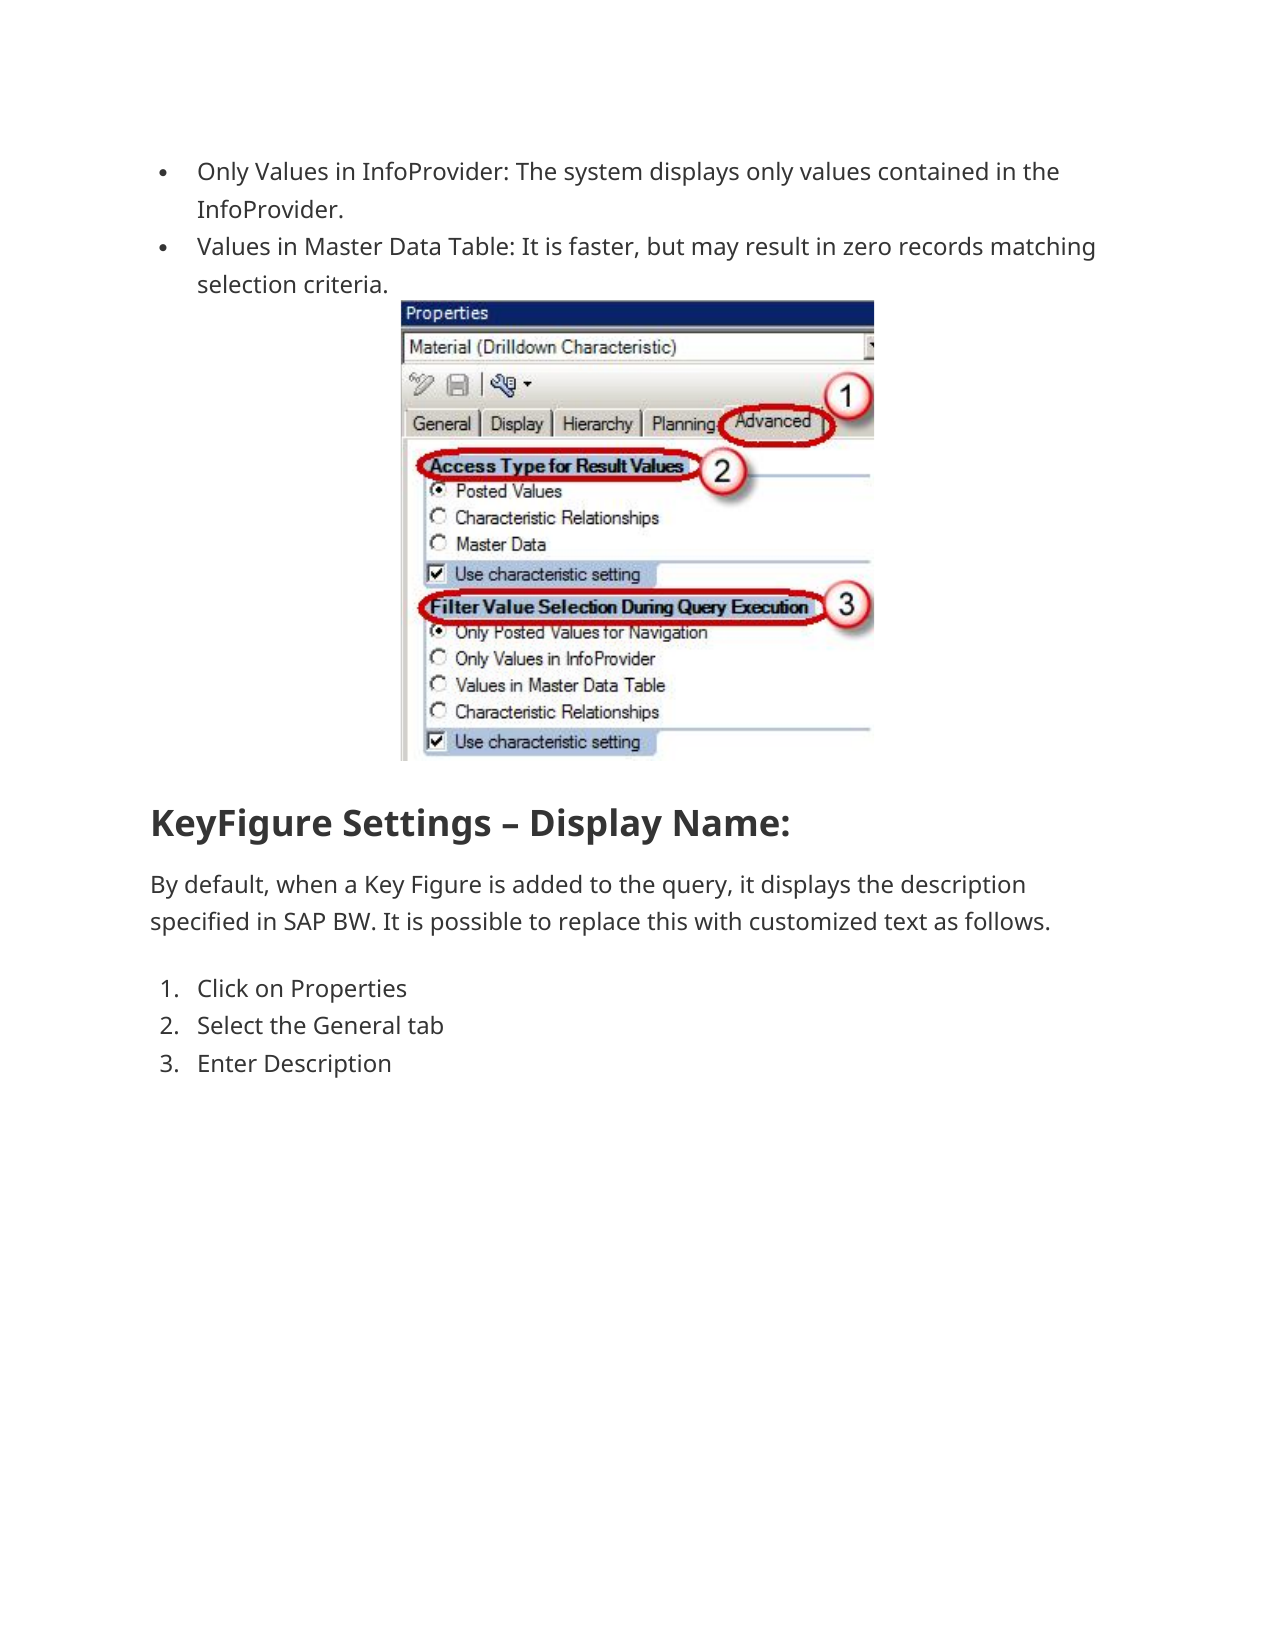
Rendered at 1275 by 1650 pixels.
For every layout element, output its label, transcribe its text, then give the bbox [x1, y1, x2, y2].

list Enter Description [159, 1042, 1125, 1079]
list Click on Properties [159, 967, 1125, 1004]
list Only Values in InfoProvider: The system displays only values contained in the InfoProvider. [159, 150, 1125, 225]
text By default, when a Key Figure is added to the query, it displays the description specified in SAP BW. It is possible to replace this with customized text as follows. [150, 862, 1125, 937]
picture [400, 300, 875, 761]
list Select the General tab [159, 1004, 1125, 1042]
list Values in Master Data Table: It is faster, but may result in zero records matching selection criteria. [159, 225, 1125, 300]
text KeyFigure Settings – Display Name: [150, 784, 1125, 847]
